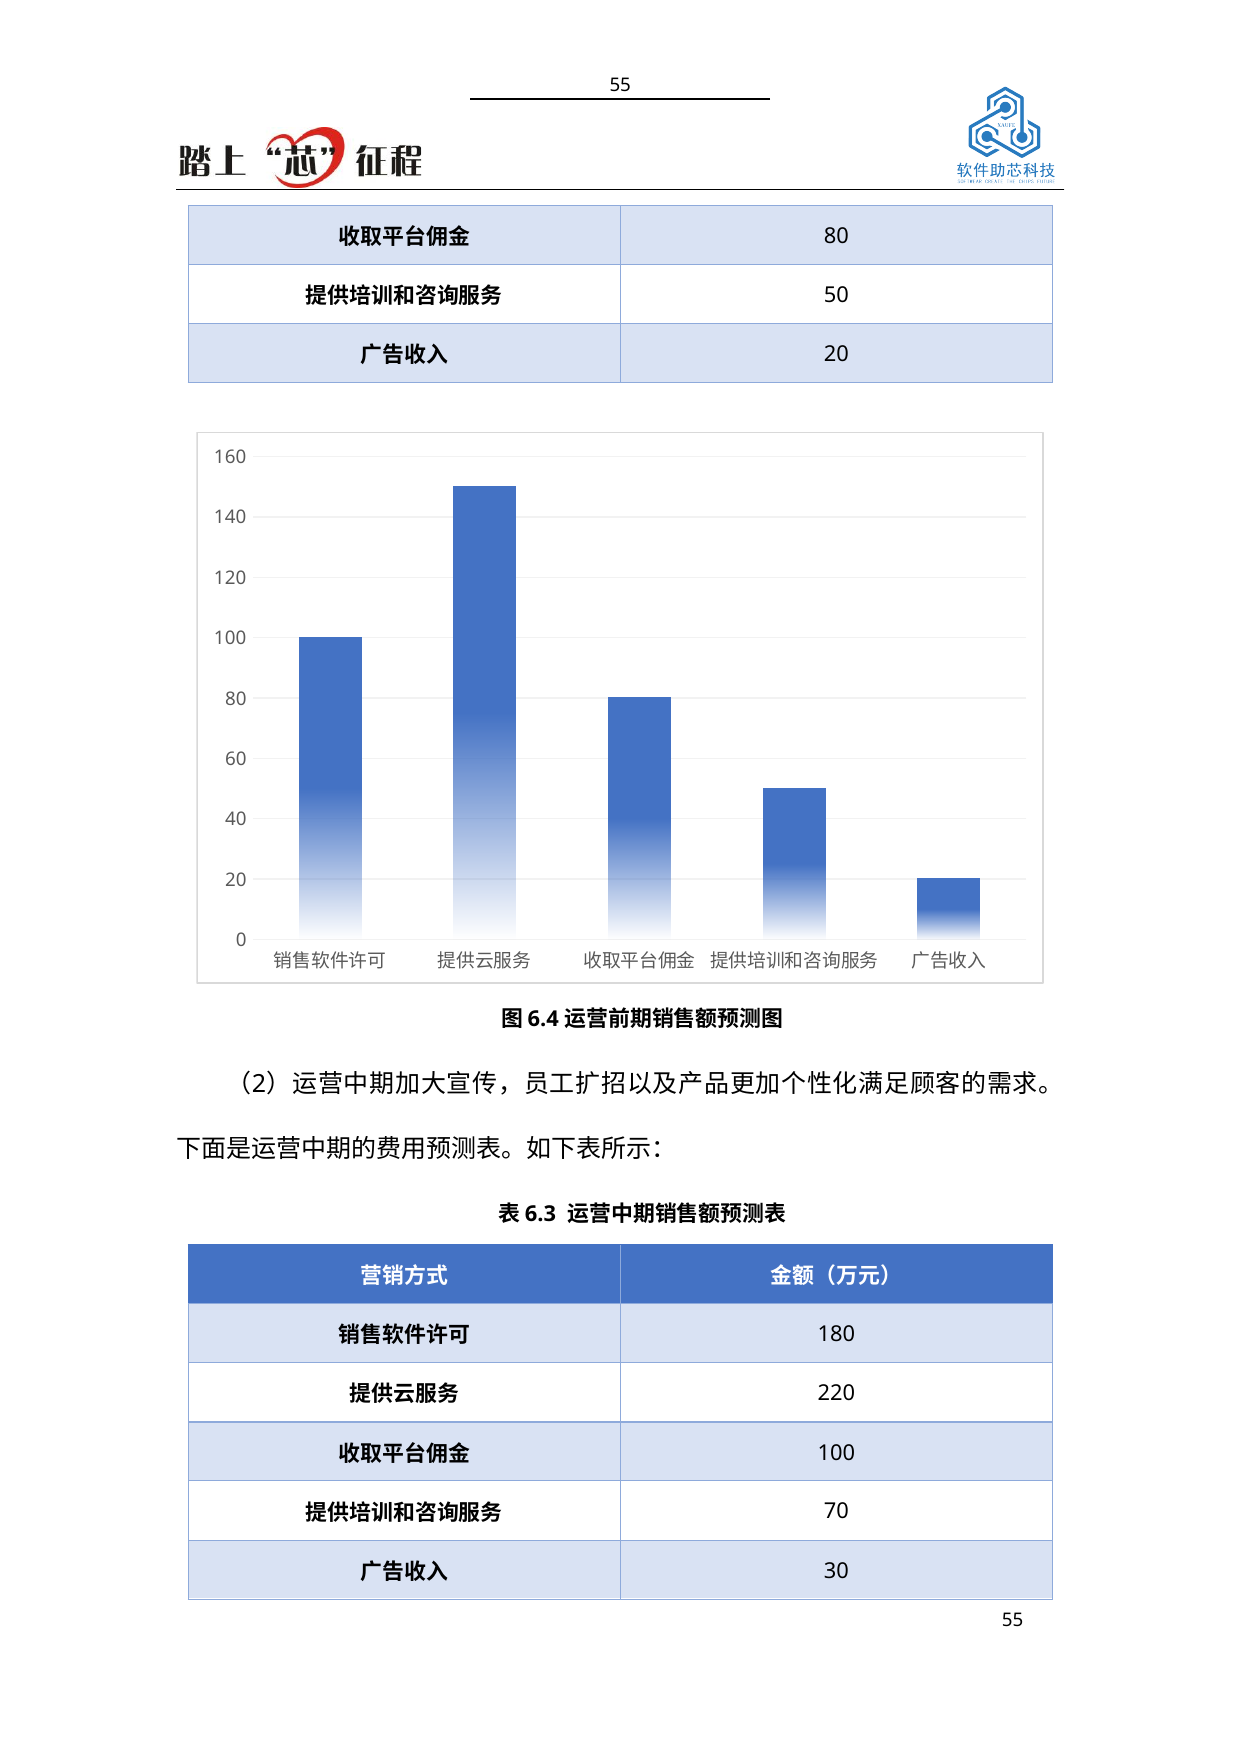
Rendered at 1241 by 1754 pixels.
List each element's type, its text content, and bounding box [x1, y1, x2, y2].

text （2）运营中期加大宣传，员工扩招以及产品更加个性化满足顾客的需求。下面是运营中期的费用预测表。如下表所示： [176, 1049, 1064, 1179]
text 表6.3 运营中期销售额预测表 [176, 1195, 1064, 1228]
table_cell 50 [621, 265, 1052, 323]
table_cell 180 [621, 1304, 1052, 1362]
table_cell 30 [621, 1541, 1052, 1598]
table_cell 提供培训和咨询服务 [189, 1481, 620, 1539]
picture [178, 127, 422, 188]
table_cell 80 [621, 206, 1052, 264]
table_cell 提供培训和咨询服务 [189, 265, 620, 323]
table_cell 100 [621, 1423, 1052, 1480]
table_cell 销售软件许可 [189, 1304, 620, 1362]
table_cell 广告收入 [189, 324, 620, 382]
picture [945, 83, 1065, 187]
table_cell 20 [621, 324, 1052, 382]
table_cell 收取平台佣金 [189, 206, 620, 264]
table_cell 收取平台佣金 [189, 1423, 620, 1480]
table_header 营销方式 [189, 1245, 620, 1303]
table_header 金额（万元） [621, 1245, 1052, 1303]
text 图6.4 运营前期销售额预测图 [176, 1000, 1064, 1033]
table_cell 广告收入 [189, 1541, 620, 1598]
table_cell 220 [621, 1363, 1052, 1421]
table_cell 70 [621, 1481, 1052, 1539]
table_cell 提供云服务 [189, 1363, 620, 1421]
